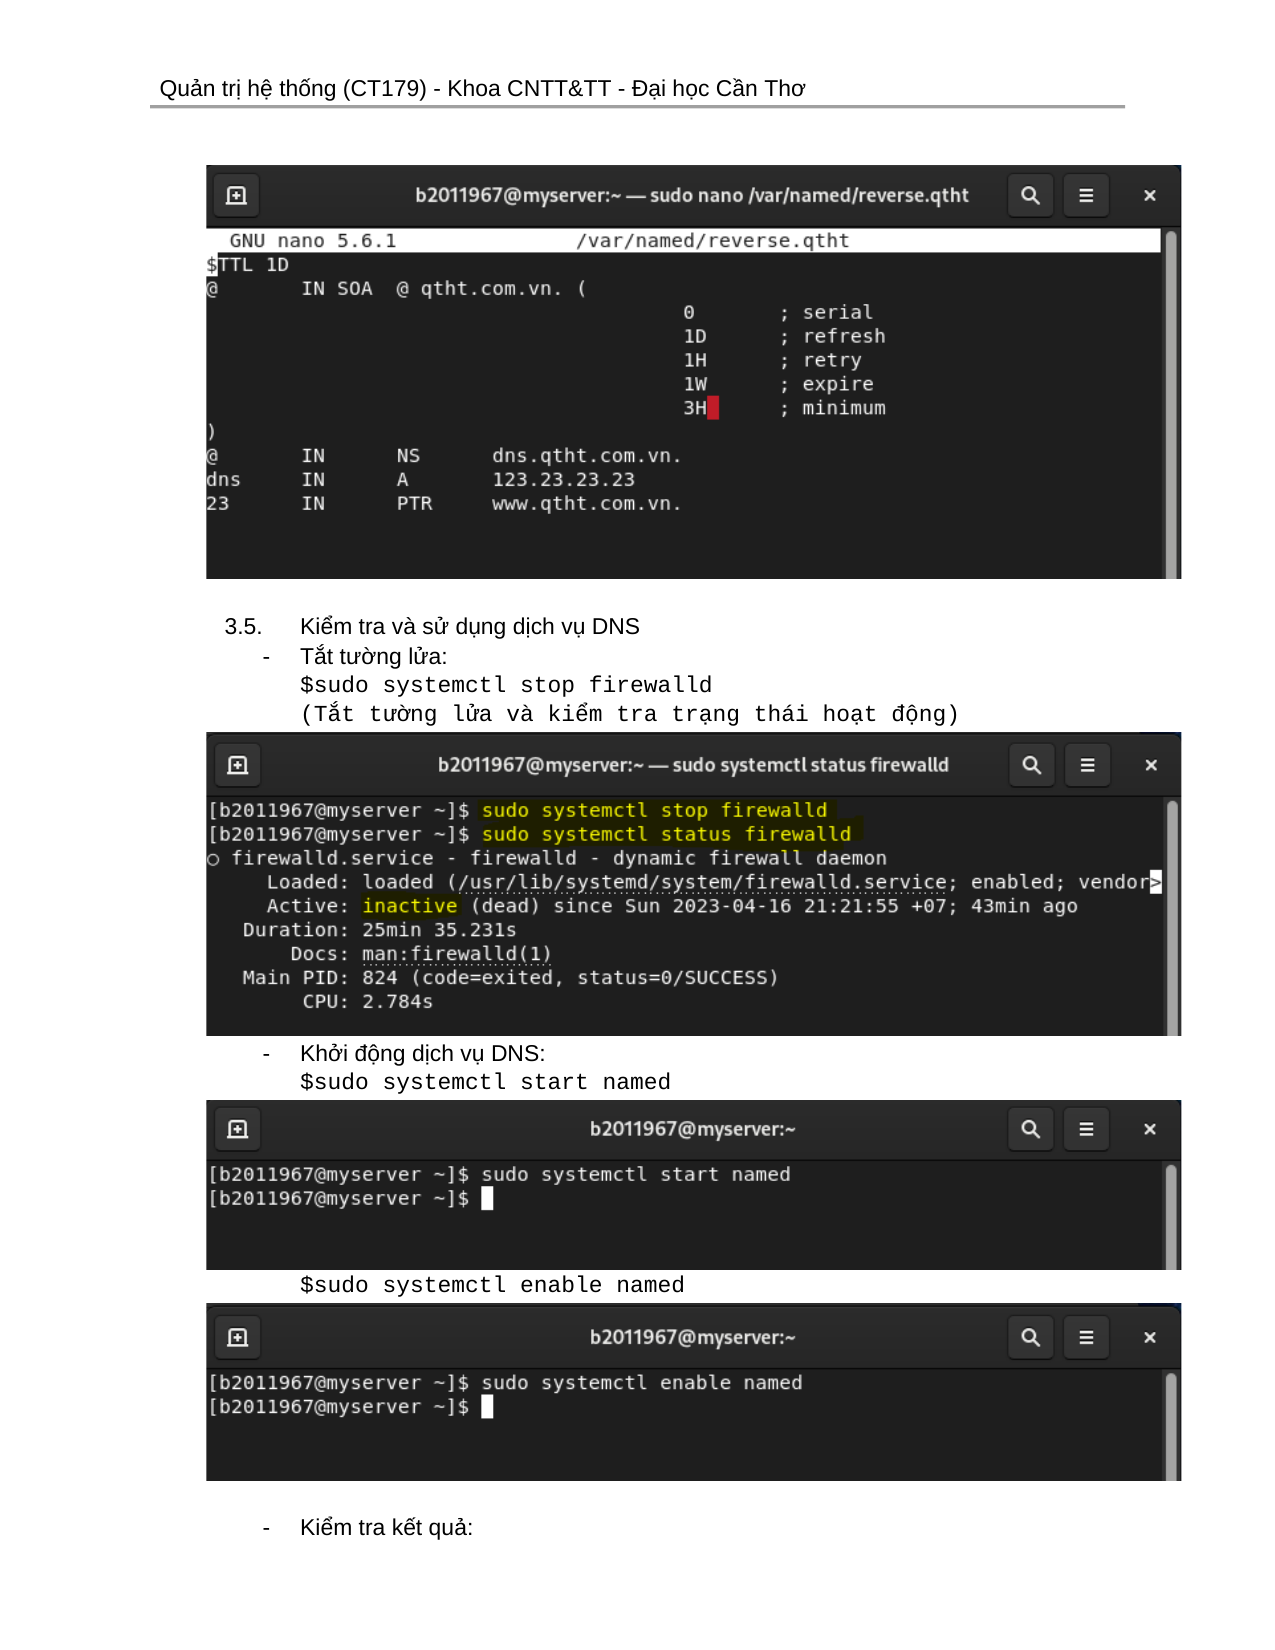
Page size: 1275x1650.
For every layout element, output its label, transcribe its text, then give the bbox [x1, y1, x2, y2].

picture [206, 1100, 1182, 1270]
picture [206, 165, 1182, 579]
list Kiểm tra kết quả: [262, 1514, 1125, 1540]
text (Tắt tường lửa và kiểm tra trạng thái hoạt động) [300, 703, 1125, 729]
text $sudo systemctl start named [300, 1070, 1125, 1096]
picture [206, 1303, 1182, 1481]
text $sudo systemctl stop firewalld [300, 673, 1125, 699]
list Kiểm tra và sử dụng dịch vụ DNS [262, 613, 1125, 639]
list Khởi động dịch vụ DNS: [262, 1040, 1125, 1066]
list Tắt tường lửa: [262, 643, 1125, 669]
text $sudo systemctl enable named [300, 1273, 1125, 1299]
picture [206, 732, 1182, 1036]
